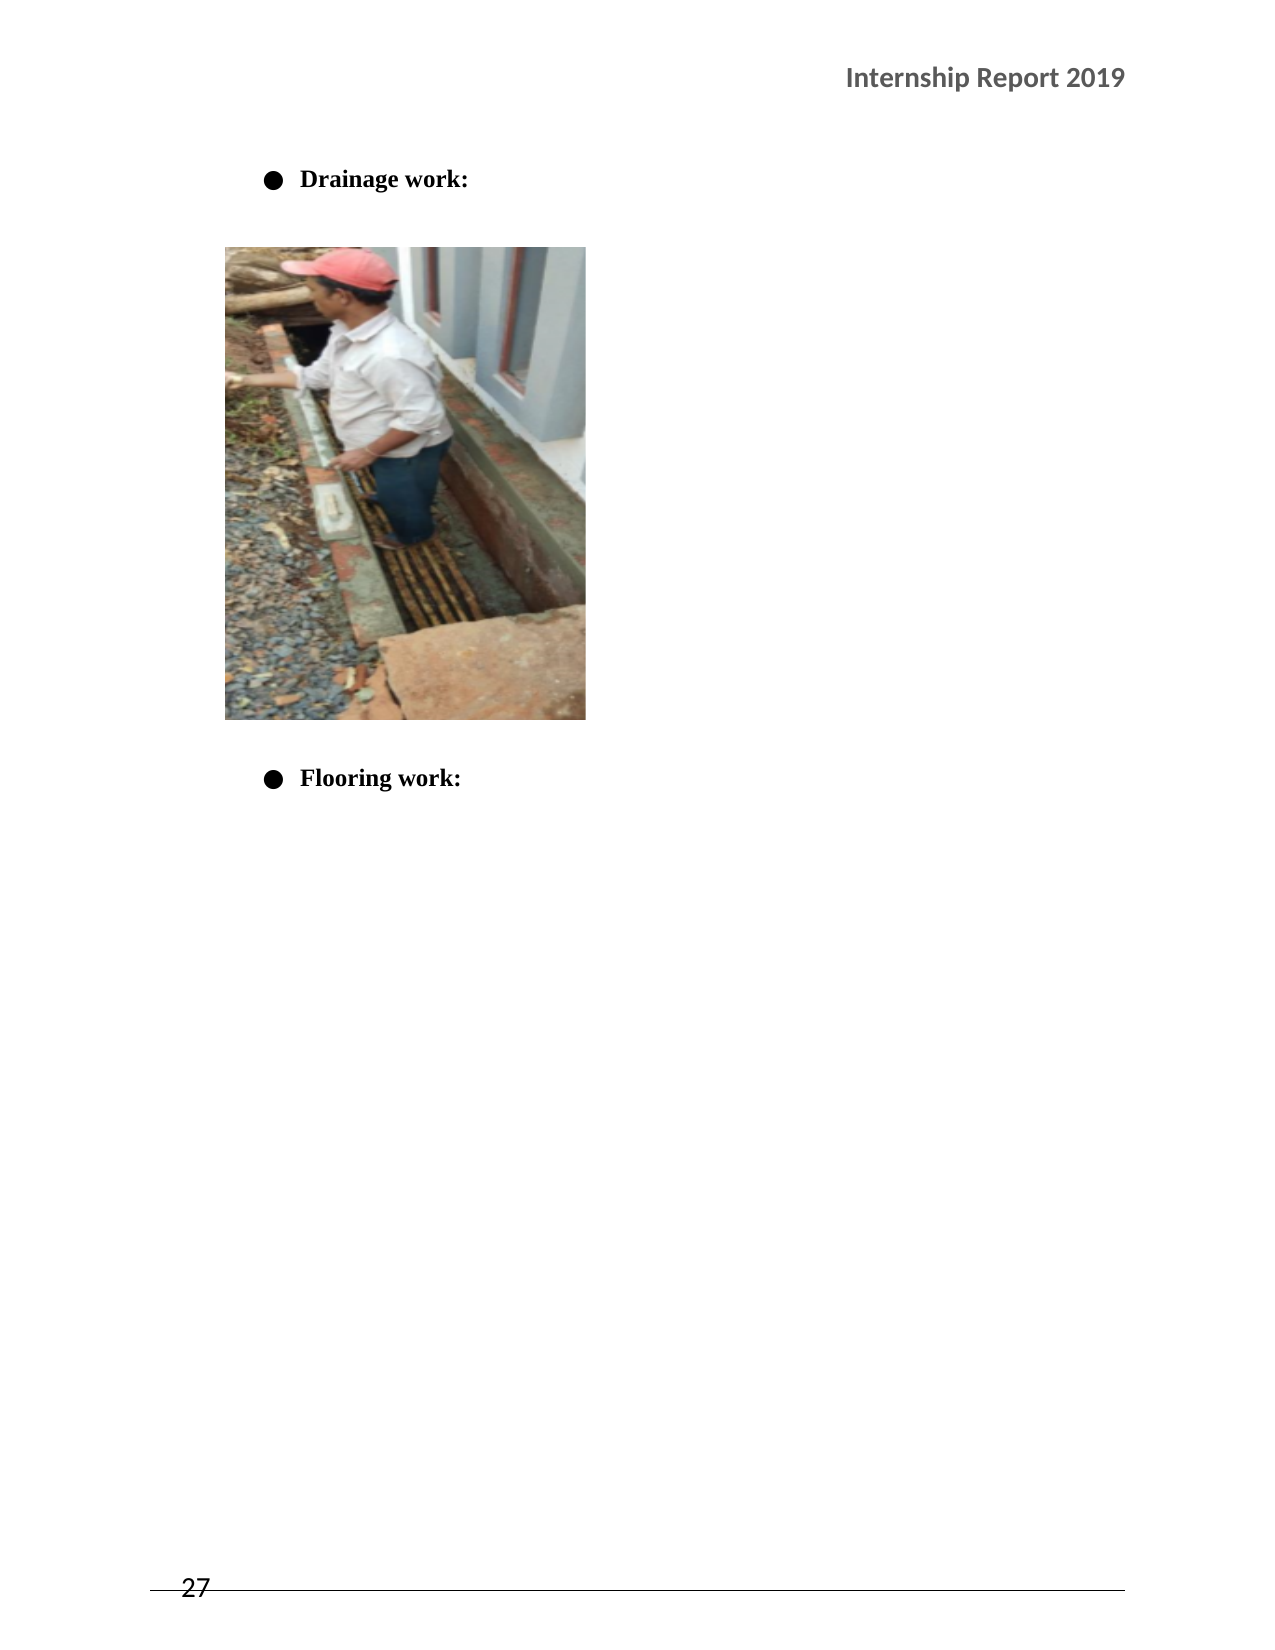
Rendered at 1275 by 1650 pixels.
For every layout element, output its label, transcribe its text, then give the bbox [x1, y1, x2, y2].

list Drainage work: [262, 150, 1125, 201]
picture [225, 247, 586, 720]
list Flooring work: [262, 750, 1125, 801]
